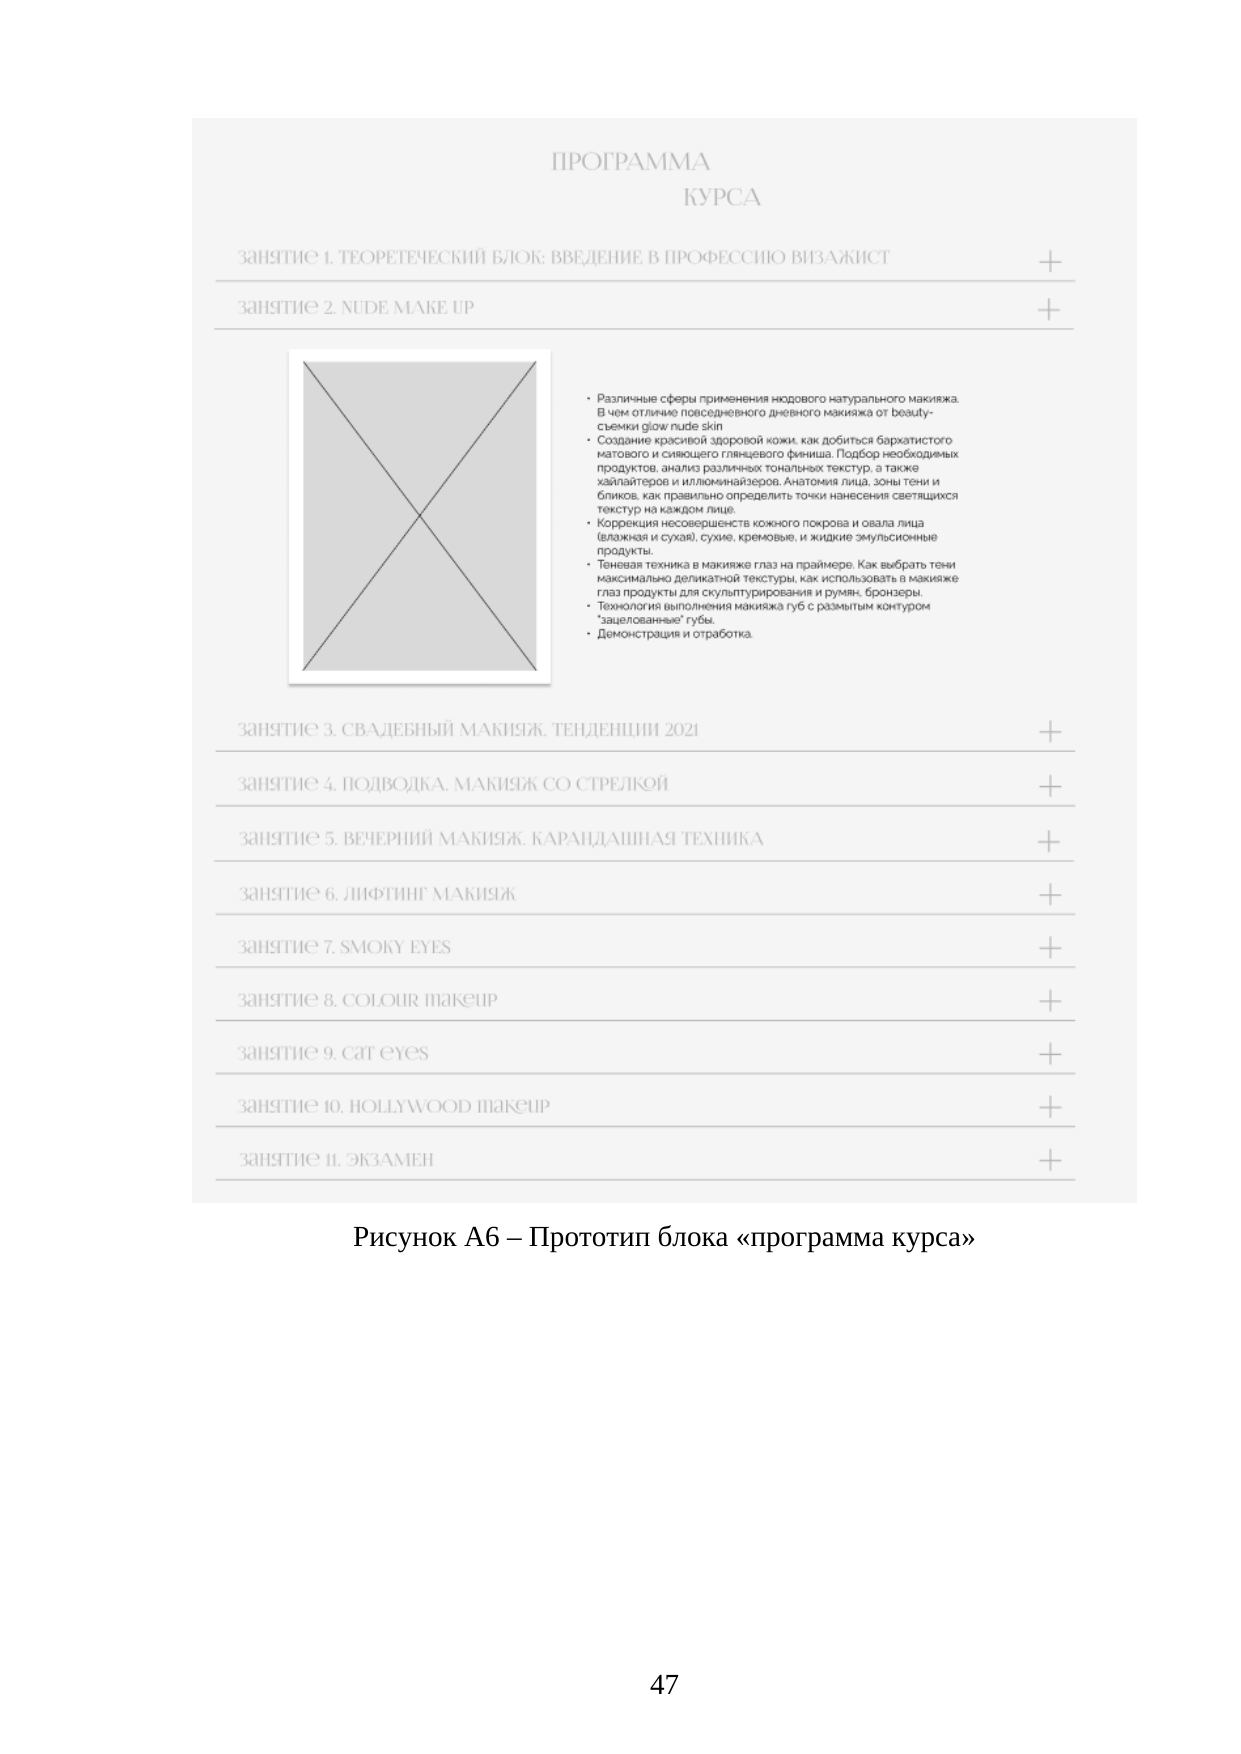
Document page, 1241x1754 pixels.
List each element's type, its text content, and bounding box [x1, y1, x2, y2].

picture [192, 118, 1137, 1203]
text Рисунок А6 – Прототип блока «программа курса» [136, 1219, 1193, 1253]
